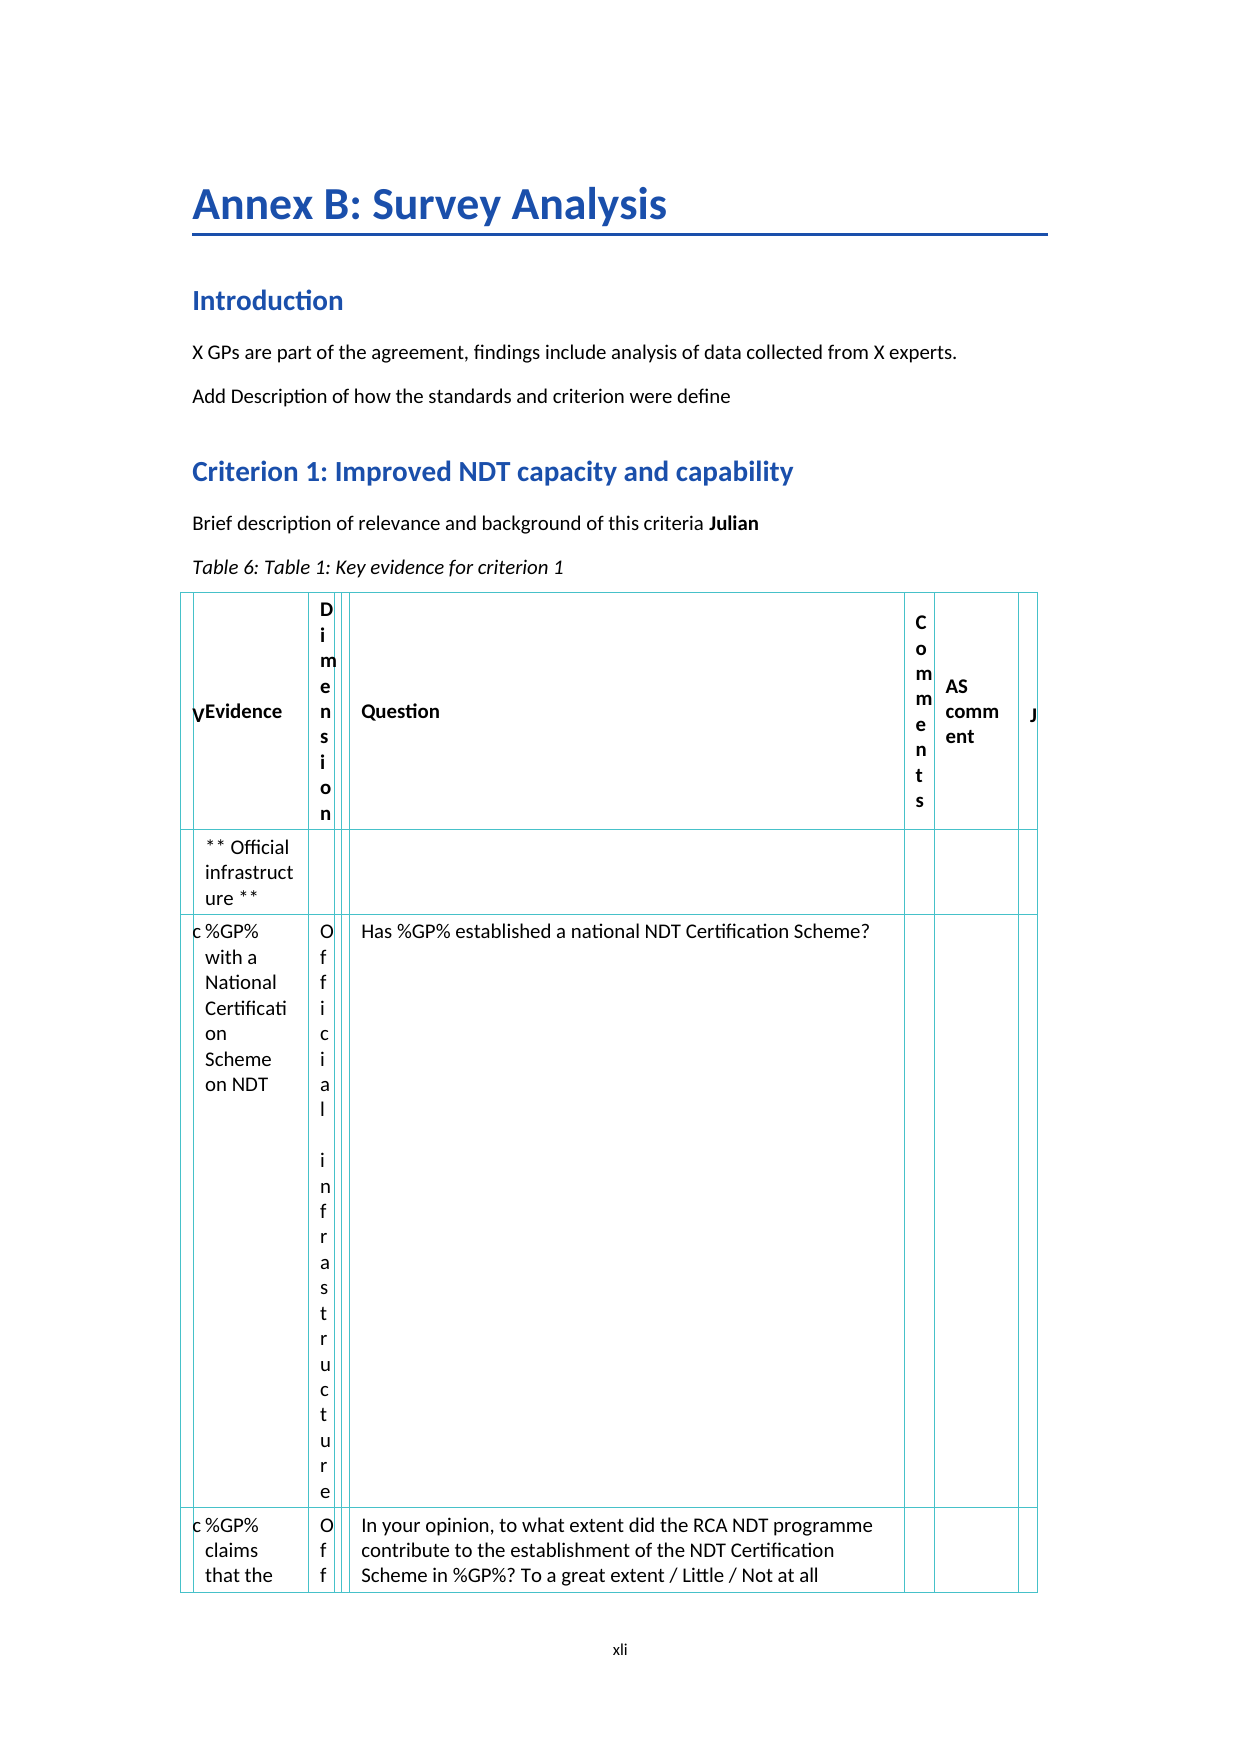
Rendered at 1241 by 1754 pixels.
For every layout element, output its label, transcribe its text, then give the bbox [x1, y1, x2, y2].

text Table 6: Table 1: Key evidence for criterion 1 [192, 554, 1048, 579]
text X GPs are part of the agreement, findings include analysis of data collected from X experts. [192, 339, 1048, 365]
table_header JK comment [1019, 593, 1037, 829]
table_header AS comment [935, 593, 1018, 829]
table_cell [194, 1508, 308, 1592]
table_cell [1019, 915, 1037, 1507]
text Brief description of relevance and background of this criteria Julian [192, 510, 1048, 535]
table_cell %GP% with a National Certification Scheme on NDT [194, 915, 308, 1507]
table_cell [309, 830, 334, 914]
table_cell [342, 830, 349, 914]
text Add Description of how the standards and criterion were define [192, 383, 1048, 409]
subtitle Annex B: Survey Analysis [192, 175, 1048, 233]
table_cell [935, 915, 1018, 1507]
table_header Question [350, 593, 904, 829]
table_header Dimension [309, 593, 334, 829]
table_cell [1019, 830, 1037, 914]
table_cell [935, 830, 1018, 914]
table_cell [1019, 1508, 1037, 1592]
subtitle Criterion 1: Improved NDT capacity and capability [192, 453, 1048, 488]
table_cell [350, 830, 904, 914]
table_cell [935, 1508, 1018, 1592]
table_header Evidence [194, 593, 308, 829]
table_cell [905, 830, 934, 914]
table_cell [309, 1508, 334, 1592]
subtitle Introduction [192, 282, 1048, 318]
table_cell Official infrastructure [309, 915, 334, 1507]
table_cell [905, 1508, 934, 1592]
table_cell [181, 830, 193, 914]
table_cell [905, 915, 934, 1507]
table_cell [350, 1508, 904, 1592]
table_cell ** Official infrastructure ** [194, 830, 308, 914]
table_cell [335, 830, 341, 914]
table_header Comments [905, 593, 934, 829]
table_cell Has %GP% established a national NDT Certification Scheme? [350, 915, 904, 1507]
